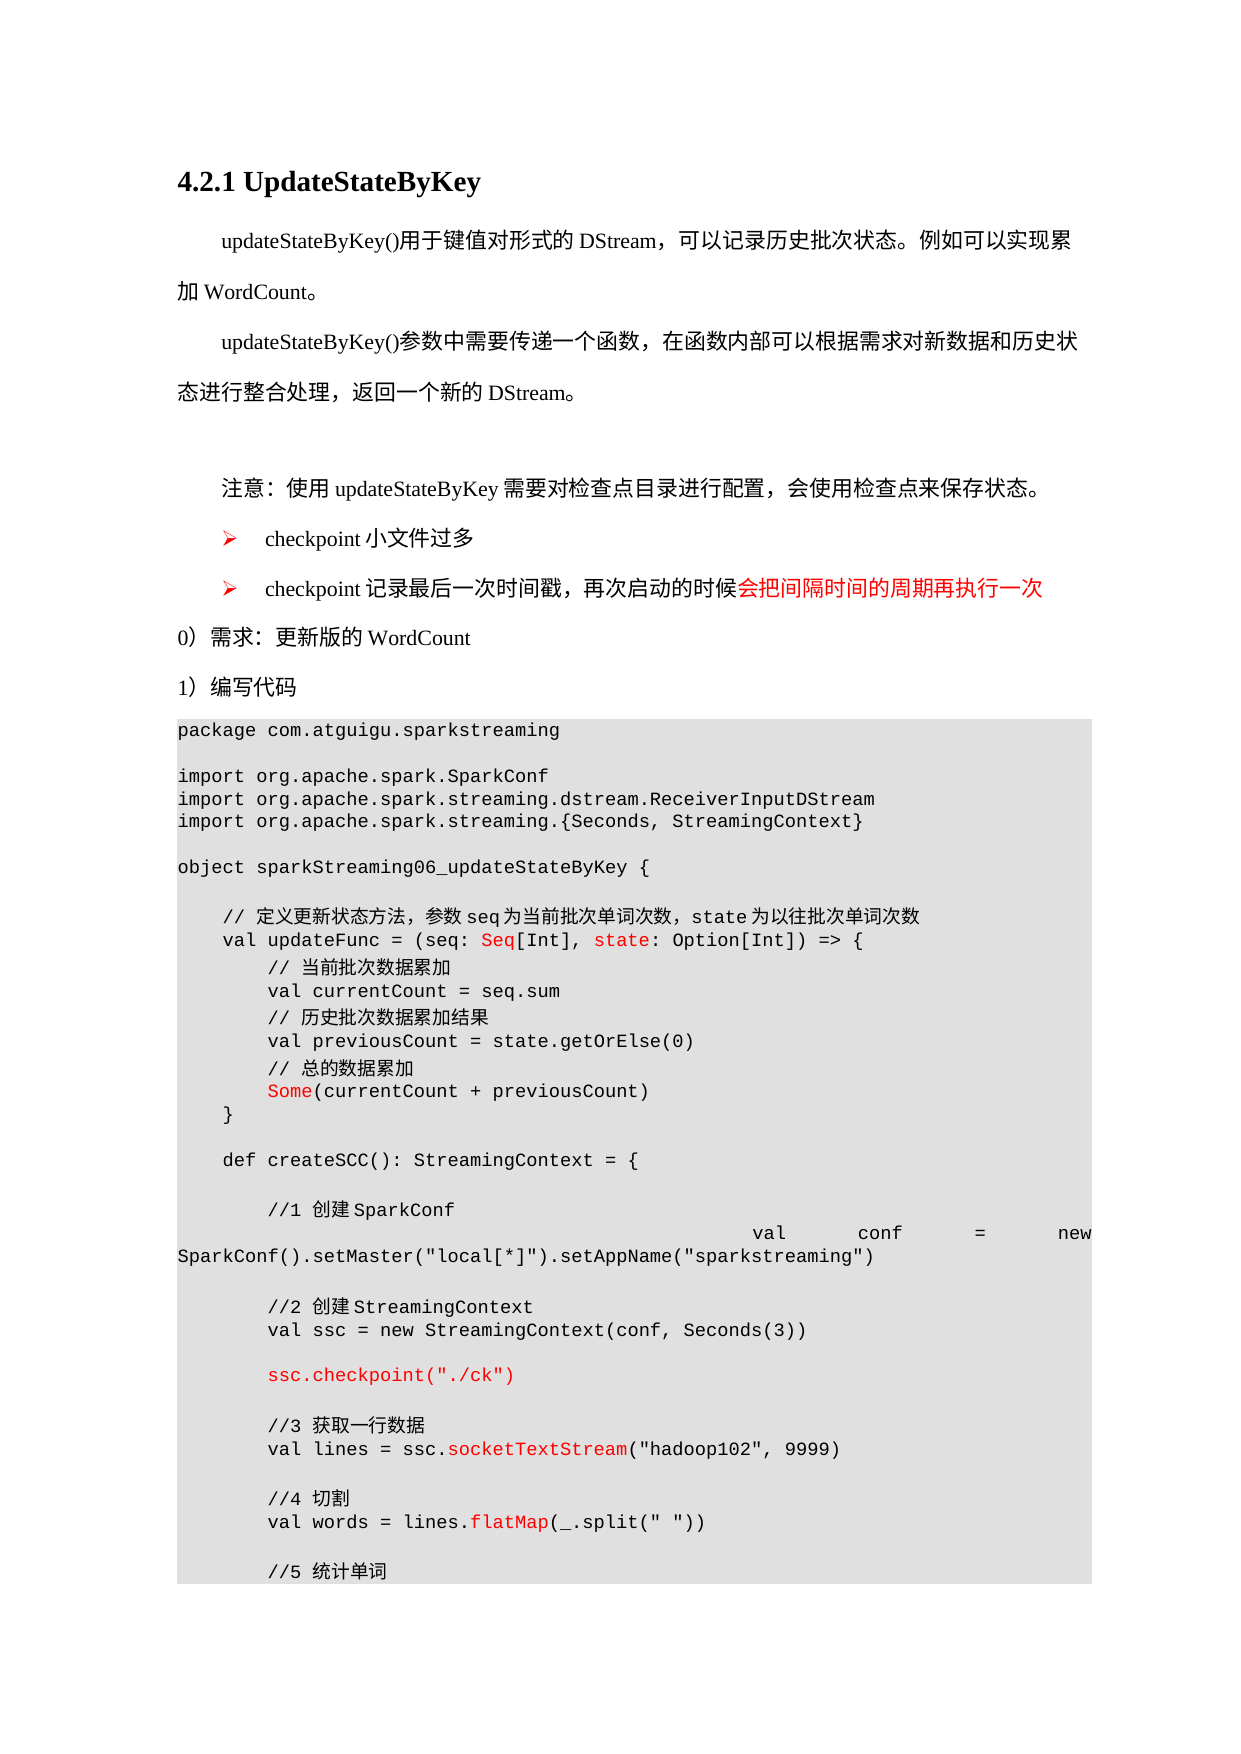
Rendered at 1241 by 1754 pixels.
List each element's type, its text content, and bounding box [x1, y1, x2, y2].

text import org.apache.spark.SparkConf [177, 765, 1092, 788]
text //4 切割 [177, 1483, 1092, 1511]
text // 历史批次数据累加结果 [177, 1003, 1092, 1030]
text object sparkStreaming06_updateStateByKey { [177, 856, 1092, 879]
text val words = lines.flatMap(_.split(" ")) [177, 1511, 1092, 1534]
text import org.apache.spark.streaming.{Seconds, StreamingContext} [177, 811, 1092, 833]
text ssc.checkpoint("./ck") [177, 1364, 1092, 1387]
text //1 创建SparkConf [177, 1195, 1092, 1222]
text // 当前批次数据累加 [177, 952, 1092, 980]
text } [177, 1103, 1092, 1126]
text def createSCC(): StreamingContext = { [177, 1149, 1092, 1172]
text 1）编写代码 [177, 669, 1092, 703]
text package com.atguigu.sparkstreaming [177, 719, 1092, 742]
text Some(currentCount + previousCount) [177, 1081, 1092, 1103]
text val conf = new SparkConf().setMaster("local[*]").setAppName("sparkstreaming") [177, 1222, 1092, 1268]
text //2 创建StreamingContext [177, 1291, 1092, 1319]
text 注意：使用updateStateByKey需要对检查点目录进行配置，会使用检查点来保存状态。 [177, 470, 1092, 504]
text val updateFunc = (seq: Seq[Int], state: Option[Int]) => { [177, 929, 1092, 952]
text val previousCount = state.getOrElse(0) [177, 1030, 1092, 1053]
text updateStateByKey()参数中需要传递一个函数，在函数内部可以根据需求对新数据和历史状态进行整合处理，返回一个新的DStream。 [177, 323, 1092, 407]
text import org.apache.spark.streaming.dstream.ReceiverInputDStream [177, 788, 1092, 811]
text //5 统计单词 [177, 1557, 1092, 1584]
text 0）需求：更新版的WordCount [177, 619, 1092, 653]
text //3 获取一行数据 [177, 1410, 1092, 1438]
text // 定义更新状态方法，参数seq为当前批次单词次数，state为以往批次单词次数 [177, 902, 1092, 929]
text val lines = ssc.socketTextStream("hadoop102", 9999) [177, 1438, 1092, 1461]
list checkpoint记录最后一次时间戳，再次启动的时候会把间隔时间的周期再执行一次 [221, 569, 1092, 603]
text updateStateByKey()用于键值对形式的DStream，可以记录历史批次状态。例如可以实现累加WordCount。 [177, 222, 1092, 307]
text val currentCount = seq.sum [177, 980, 1092, 1003]
list checkpoint小文件过多 [221, 520, 1092, 554]
text val ssc = new StreamingContext(conf, Seconds(3)) [177, 1319, 1092, 1342]
text // 总的数据累加 [177, 1053, 1092, 1081]
subtitle 4.2.1 UpdateStateByKey [177, 164, 1092, 198]
